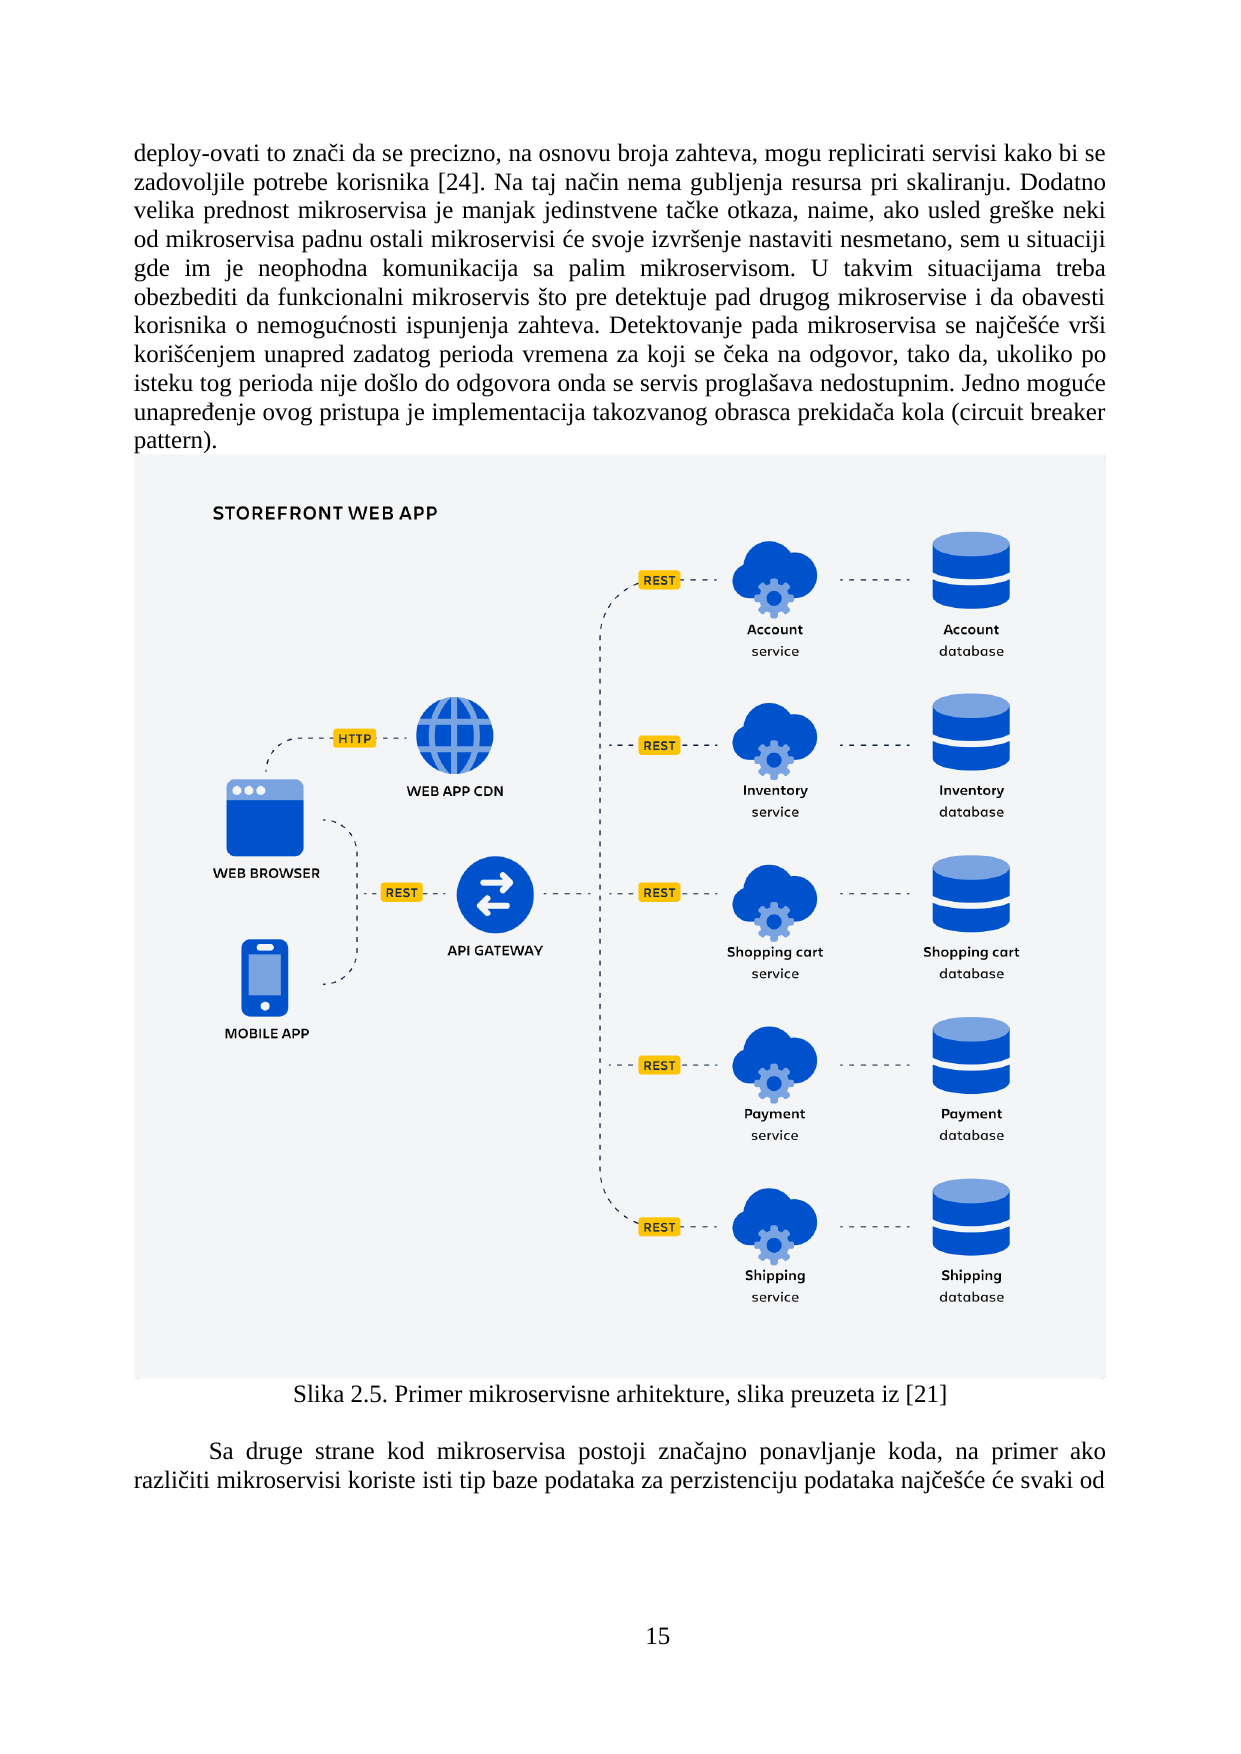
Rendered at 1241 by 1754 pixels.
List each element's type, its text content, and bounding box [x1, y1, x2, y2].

text Slika 2.5. Primer mikroservisne arhitekture, slika preuzeta iz [21] [133, 1379, 1107, 1407]
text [133, 138, 1107, 454]
picture [134, 454, 1106, 1379]
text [133, 1436, 1107, 1494]
